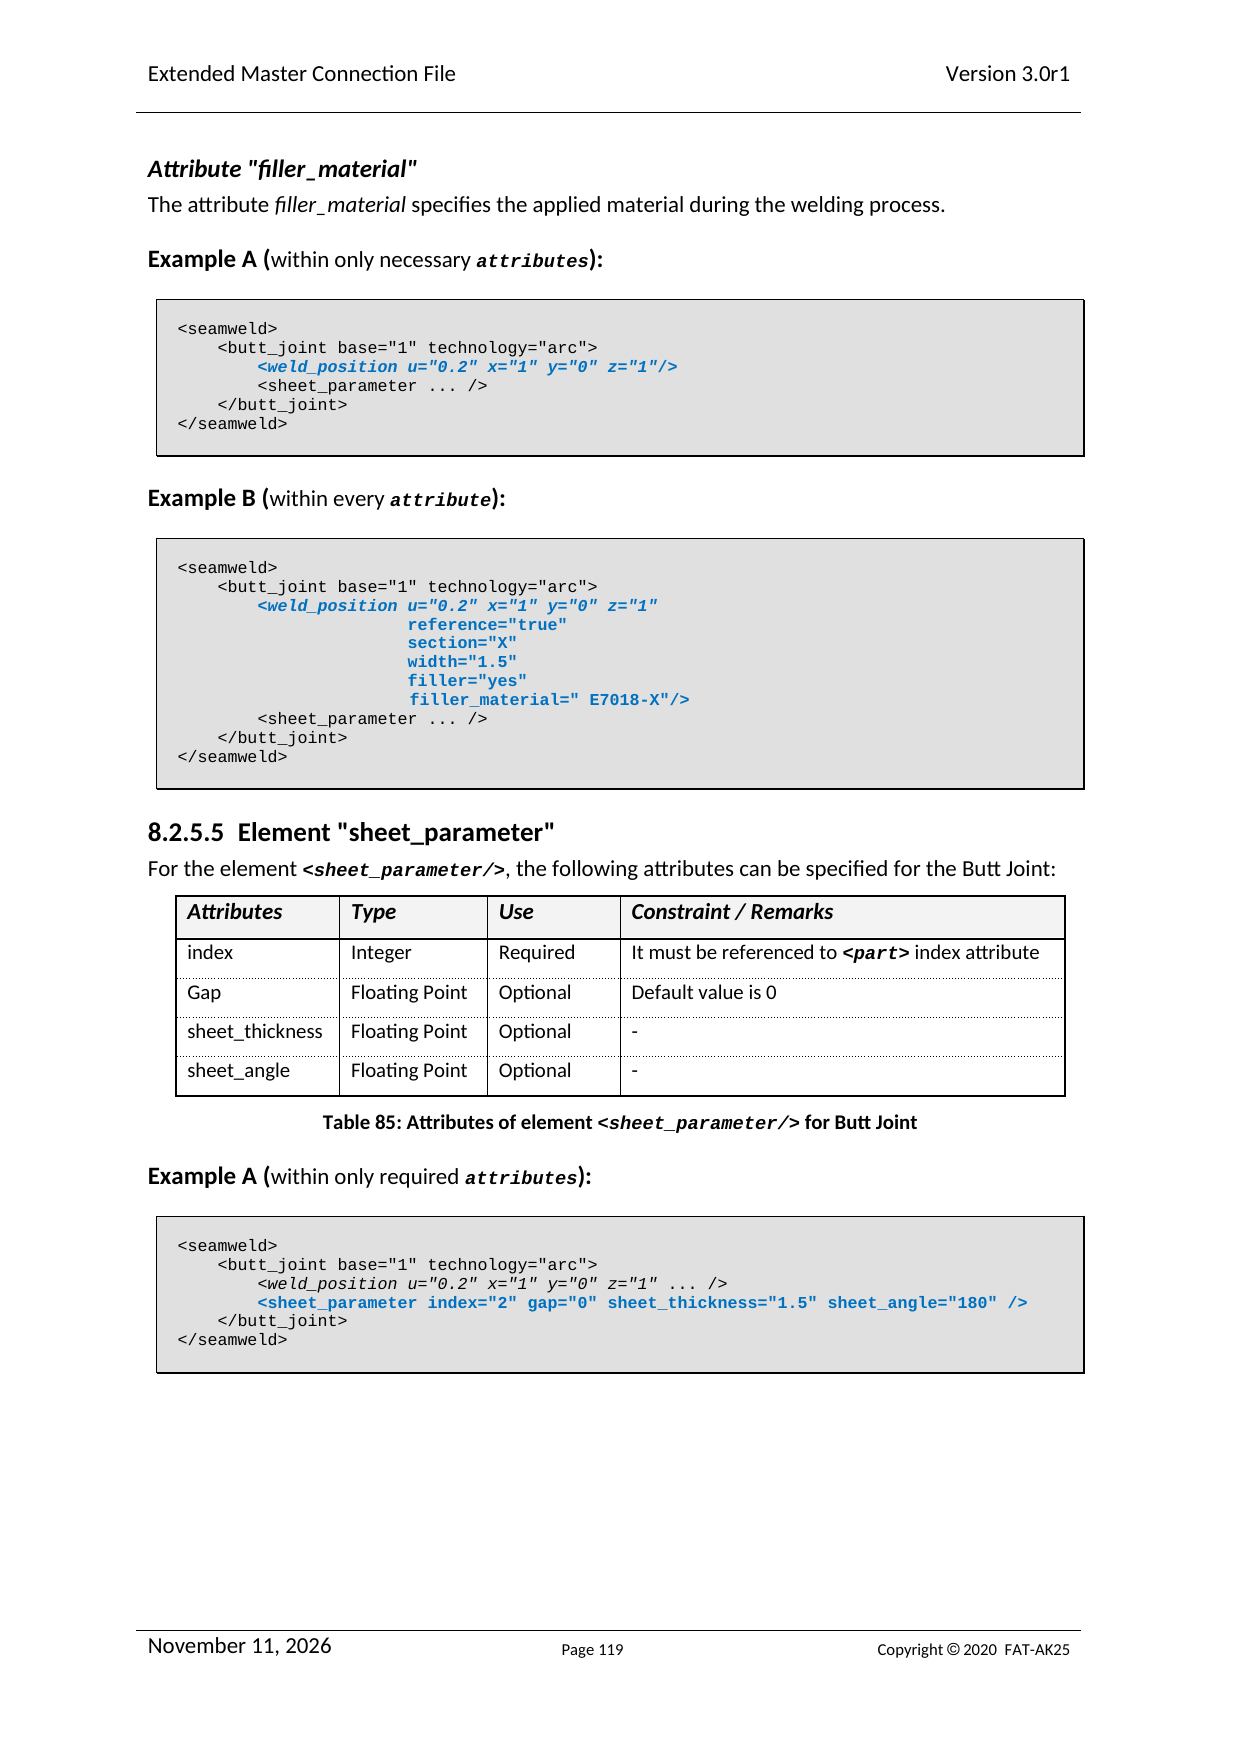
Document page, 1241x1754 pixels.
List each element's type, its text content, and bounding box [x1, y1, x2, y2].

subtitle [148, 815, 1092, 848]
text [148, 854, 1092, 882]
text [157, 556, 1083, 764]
text Example A (within only necessary attributes): [148, 243, 1092, 274]
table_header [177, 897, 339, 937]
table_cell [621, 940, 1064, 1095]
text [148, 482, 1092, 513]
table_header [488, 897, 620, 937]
subtitle Attribute "filler_material" [148, 154, 1092, 184]
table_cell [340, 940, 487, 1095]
text The attribute filler_material specifies the applied material during the welding process. [148, 190, 1092, 218]
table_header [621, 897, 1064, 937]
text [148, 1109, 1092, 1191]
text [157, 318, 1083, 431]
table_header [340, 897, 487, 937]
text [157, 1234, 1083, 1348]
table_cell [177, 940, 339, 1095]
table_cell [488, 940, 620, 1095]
